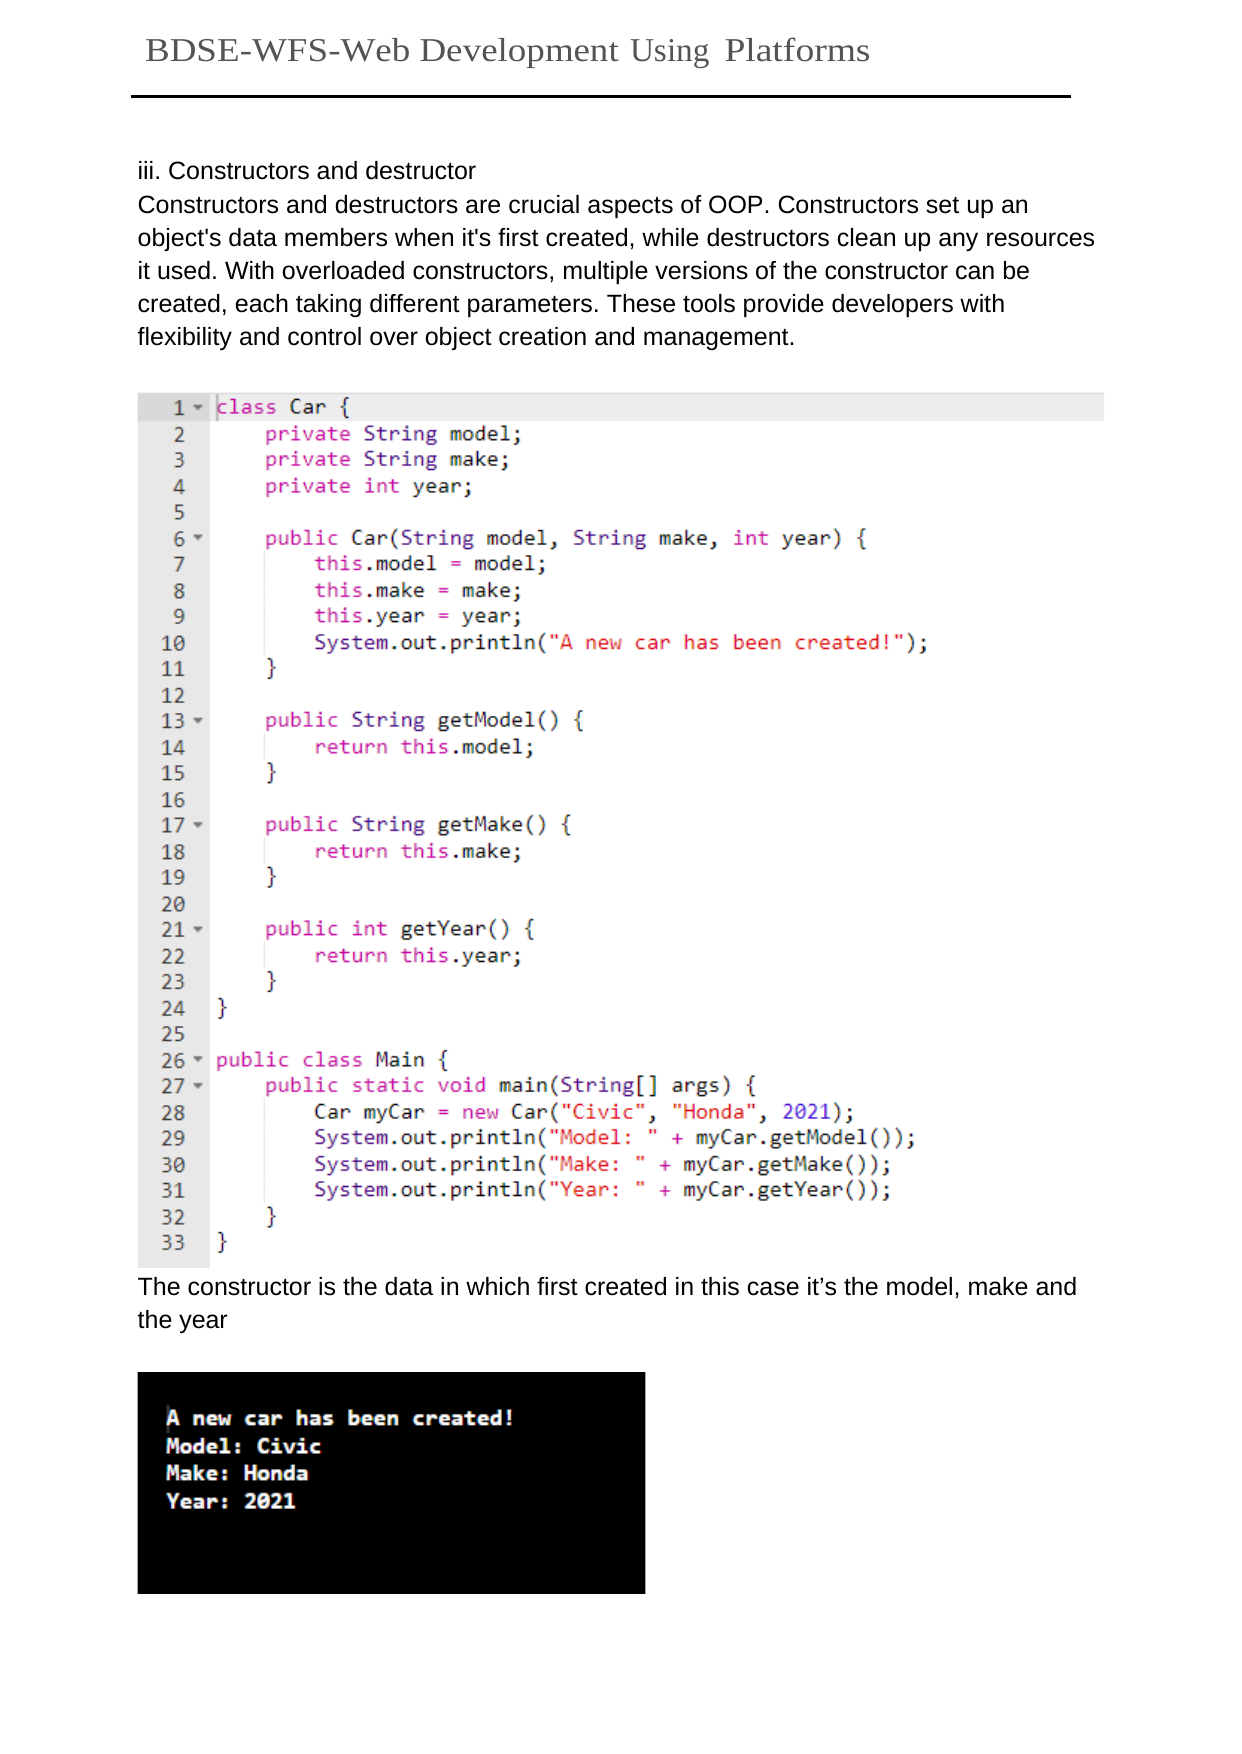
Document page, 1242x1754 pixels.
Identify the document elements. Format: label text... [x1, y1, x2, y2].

picture [137, 390, 1105, 1268]
text Constructors and destructors are crucial aspects of OOP. Constructors set up an object's data members when it's first created, while destructors clean up any resources it used. With overloaded constructors, multiple versions of the constructor can be created, each taking different parameters. These tools provide developers with flexibility and control over object creation and management. [137, 190, 1104, 351]
text The constructor is the data in which first created in this case it’s the model, make and the year [137, 1272, 1104, 1334]
text iii. Constructors and destructor [137, 156, 1104, 185]
picture [137, 1372, 646, 1594]
